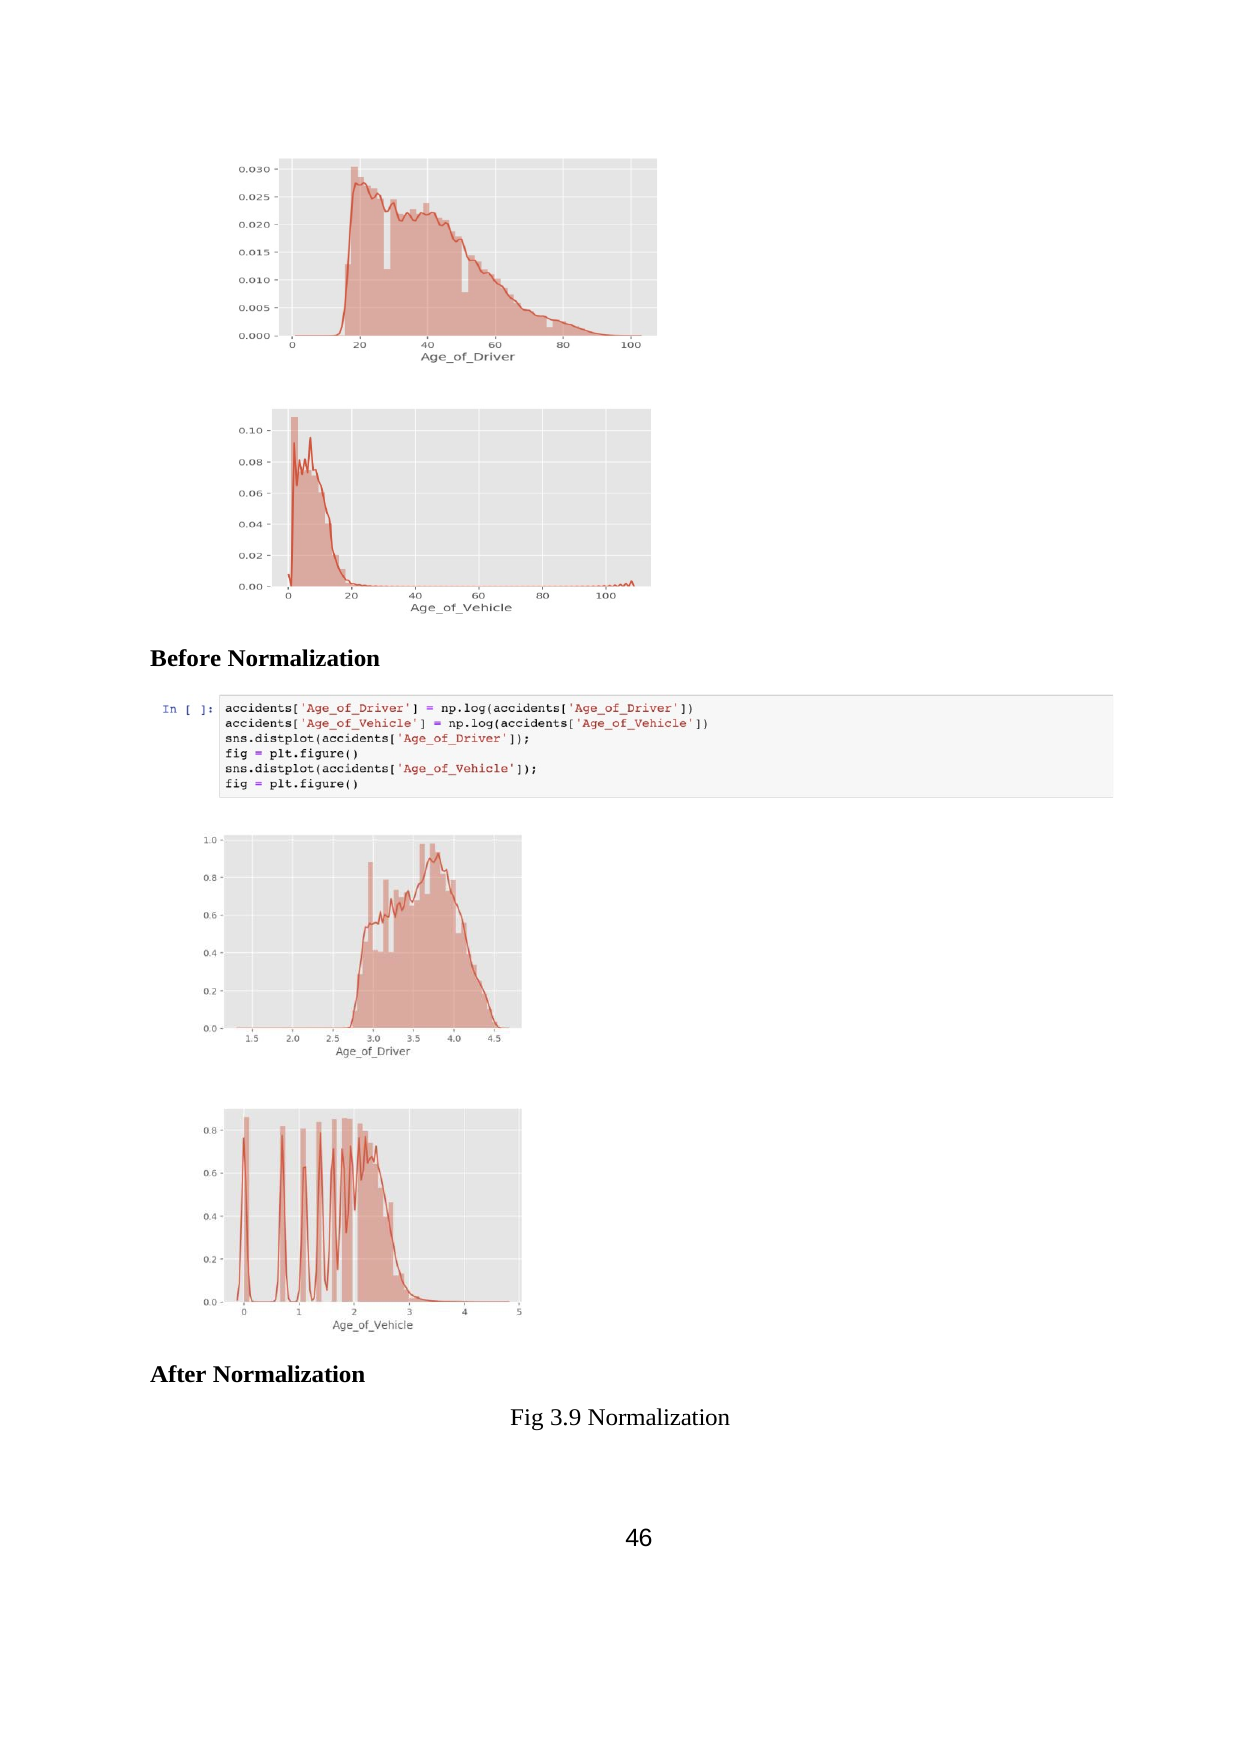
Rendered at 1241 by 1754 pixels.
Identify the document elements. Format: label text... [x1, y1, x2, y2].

text After Normalization [150, 1360, 1219, 1388]
text Before Normalization [150, 644, 1219, 672]
picture [162, 694, 1114, 798]
picture [238, 158, 658, 614]
picture [198, 831, 522, 1336]
text Fig 3.9 Normalization [151, 1403, 1089, 1431]
